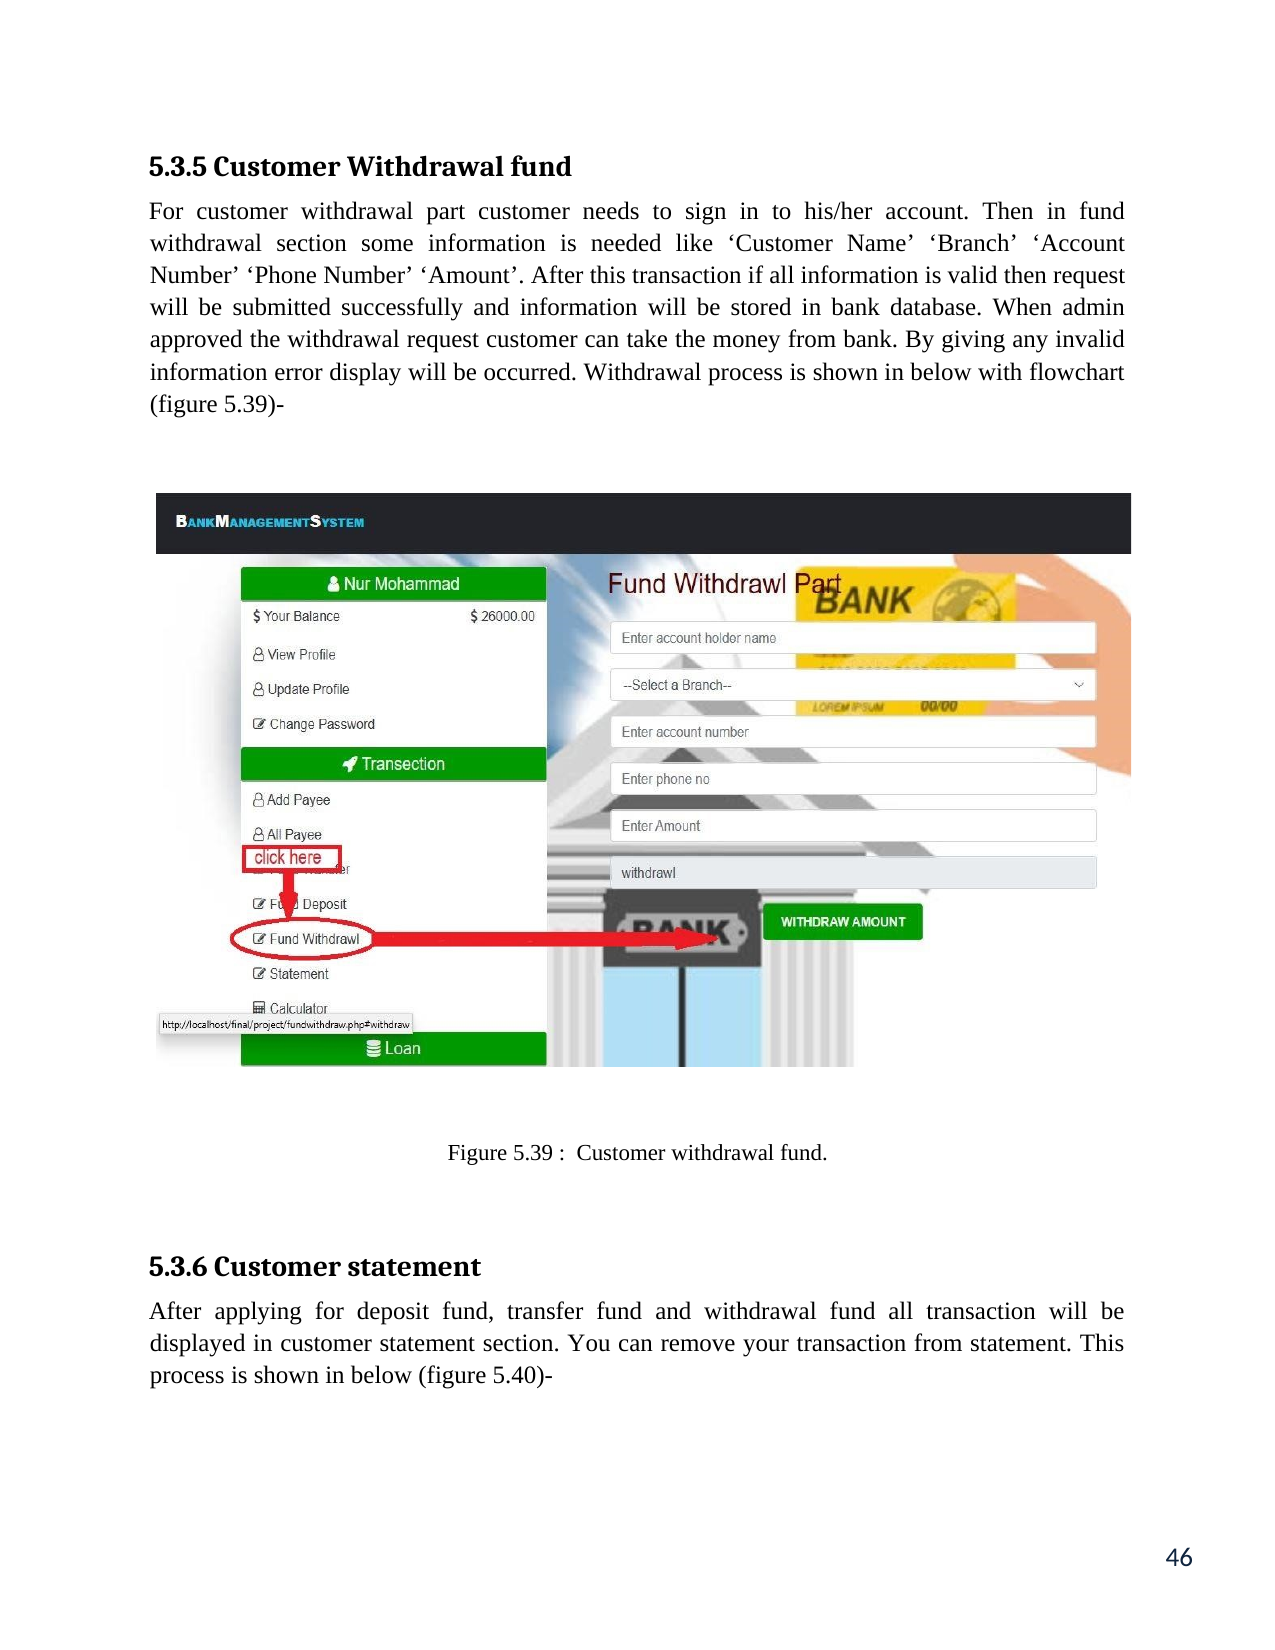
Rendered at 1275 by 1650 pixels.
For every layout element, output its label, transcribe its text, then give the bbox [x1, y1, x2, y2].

text Figure 5.39 : Customer withdrawal fund. [150, 1139, 1125, 1166]
subtitle 5.3.6 Customer statement [148, 1250, 1150, 1283]
subtitle 5.3.5 Customer Withdrawal fund [148, 150, 1150, 183]
text After applying for deposit fund, transfer fund and withdrawal fund all transaction will be displayed in customer statement section. You can remove your transaction from statement. This process is shown in below (figure 5.40)- [148, 1296, 1126, 1389]
picture [156, 493, 1132, 1067]
text For customer withdrawal part customer needs to sign in to his/her account. Then in fund withdrawal section some information is needed like ‘Customer Name’ ‘Branch’ ‘Account Number’ ‘Phone Number’ ‘Amount’. After this transaction if all information is valid then request will be submitted successfully and information will be stored in bank database. When admin approved the withdrawal request customer can take the money from bank. By giving any invalid information error display will be occurred. Withdrawal process is shown in below with flowchart (figure 5.39)- [148, 196, 1126, 418]
